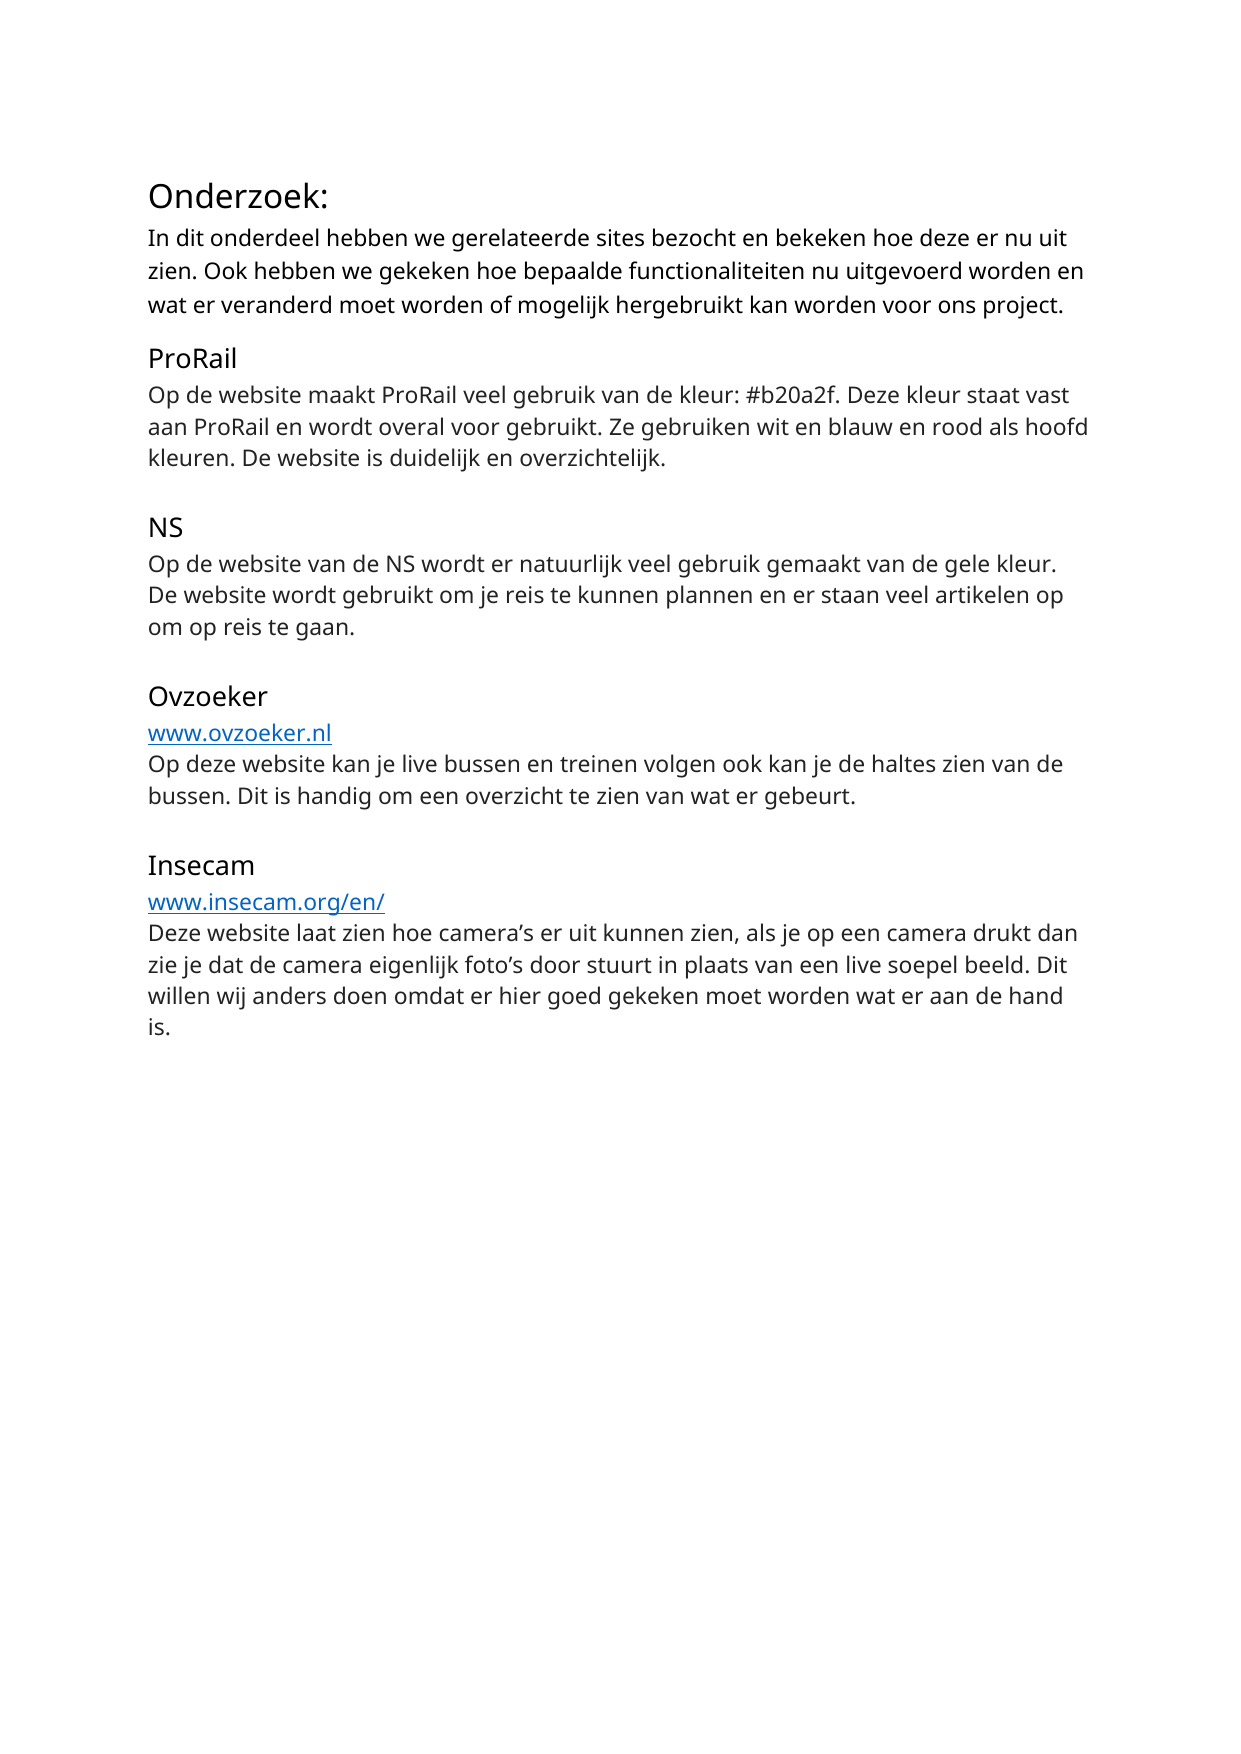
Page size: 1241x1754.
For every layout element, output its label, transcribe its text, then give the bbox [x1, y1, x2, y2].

text www.insecam.org/en/ [148, 886, 1093, 917]
subtitle Onderzoek: [148, 173, 1093, 218]
subtitle Insecam [148, 846, 1093, 883]
subtitle ProRail [148, 339, 1093, 376]
text Op de website van de NS wordt er natuurlijk veel gebruik gemaakt van de gele kleur. De website wordt gebruikt om je reis te kunnen plannen en er staan veel artikelen op om op reis te gaan. [148, 548, 1093, 642]
text Op deze website kan je live bussen en treinen volgen ook kan je de haltes zien van de bussen. Dit is handig om een overzicht te zien van wat er gebeurt. [148, 748, 1093, 811]
subtitle Ovzoeker [148, 677, 1093, 714]
text In dit onderdeel hebben we gerelateerde sites bezocht en bekeken hoe deze er nu uit zien. Ook hebben we gekeken hoe bepaalde functionaliteiten nu uitgevoerd worden en wat er veranderd moet worden of mogelijk hergebruikt kan worden voor ons project. [148, 222, 1093, 320]
text Deze website laat zien hoe camera’s er uit kunnen zien, als je op een camera drukt dan zie je dat de camera eigenlijk foto’s door stuurt in plaats van een live soepel beeld. Dit willen wij anders doen omdat er hier goed gekeken moet worden wat er aan de hand is. [148, 917, 1093, 1042]
text www.ovzoeker.nl [148, 717, 1093, 748]
text Op de website maakt ProRail veel gebruik van de kleur: #b20a2f. Deze kleur staat vast aan ProRail en wordt overal voor gebruikt. Ze gebruiken wit en blauw en rood als hoofd kleuren. De website is duidelijk en overzichtelijk. [148, 379, 1093, 473]
subtitle NS [148, 508, 1093, 545]
